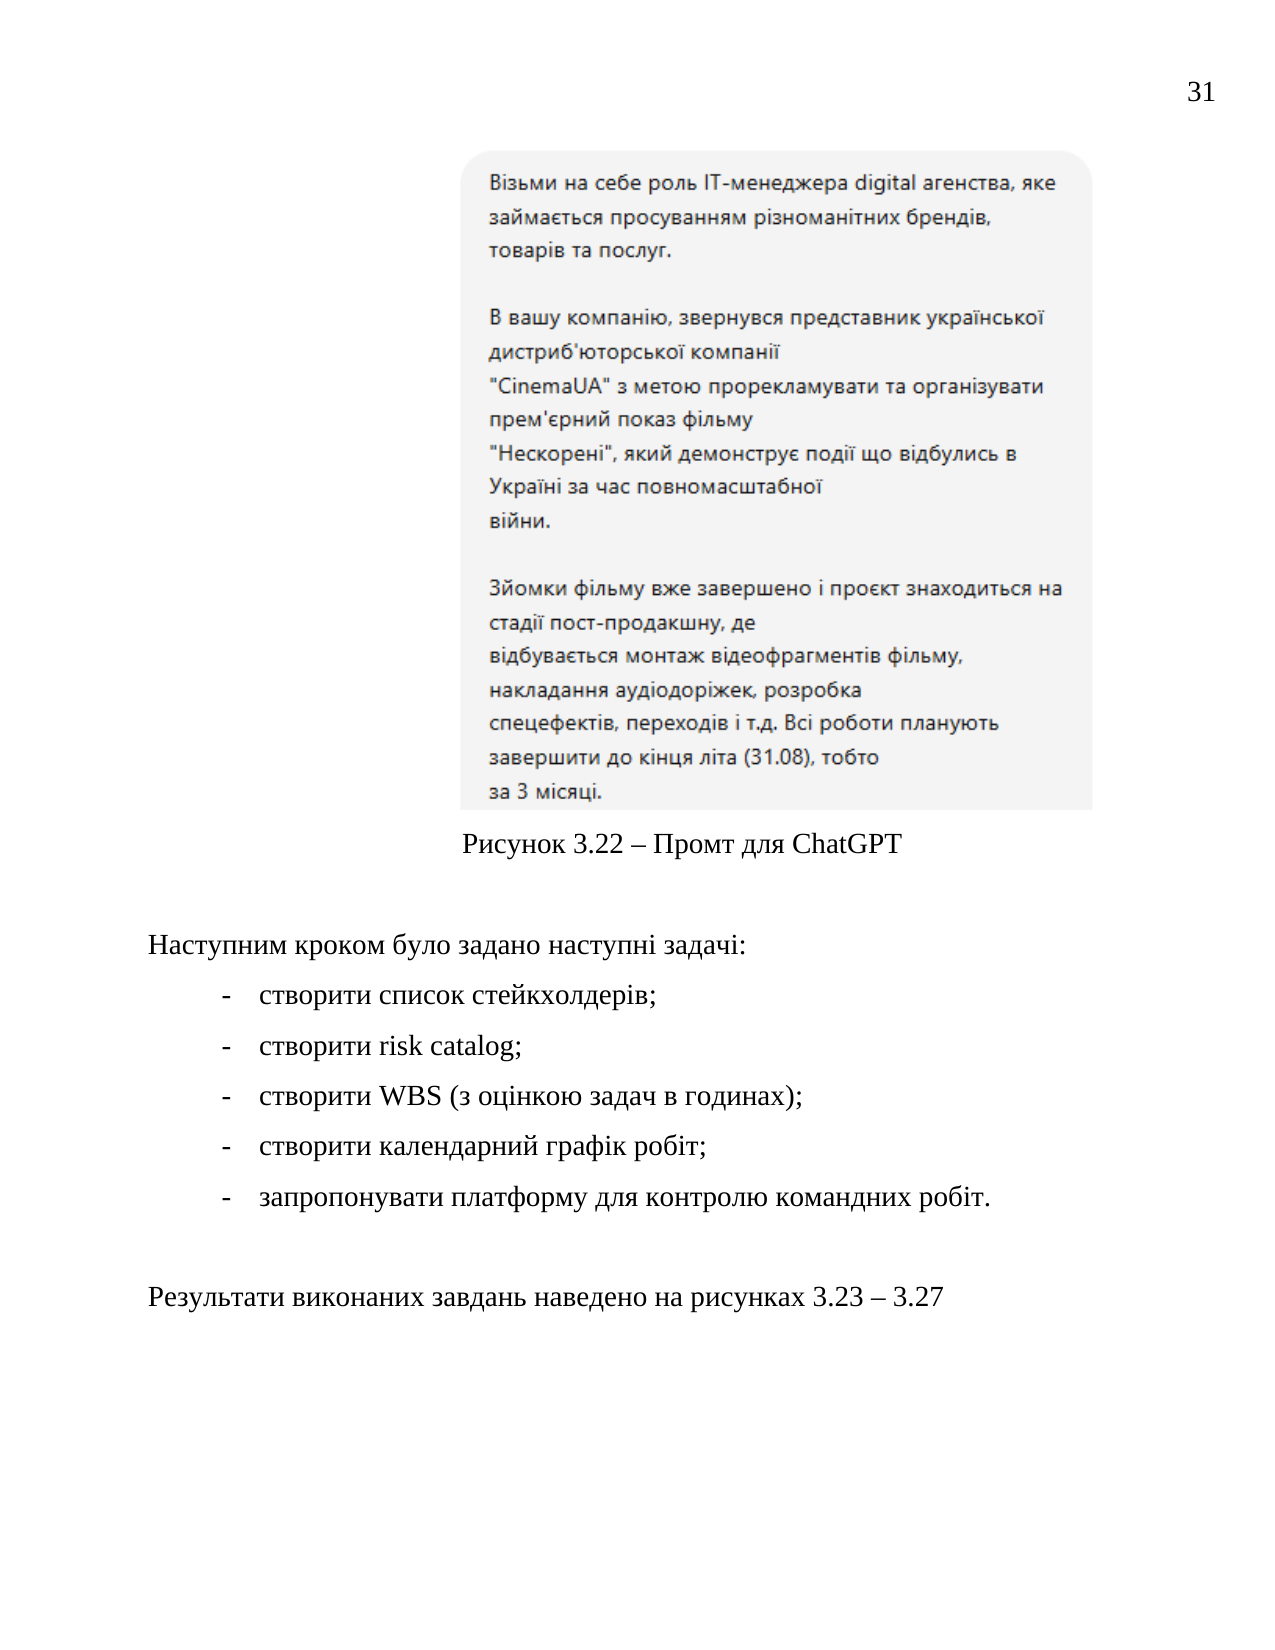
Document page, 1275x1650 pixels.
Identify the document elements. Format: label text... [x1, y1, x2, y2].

text Результати виконаних завдань наведено на рисунках 3.23 – 3.27 [148, 1279, 1216, 1313]
text Наступним кроком було задано наступні задачі: [148, 927, 1216, 961]
list створити список стейкхолдерів; [221, 977, 1216, 1011]
list запропонувати платформу для контролю командних робіт. [221, 1179, 1216, 1212]
picture [262, 141, 1102, 810]
list створити календарний графік робіт; [221, 1128, 1216, 1162]
list створити WBS (з оцінкою задач в годинах); [221, 1078, 1216, 1112]
list створити risk catalog; [221, 1028, 1216, 1061]
